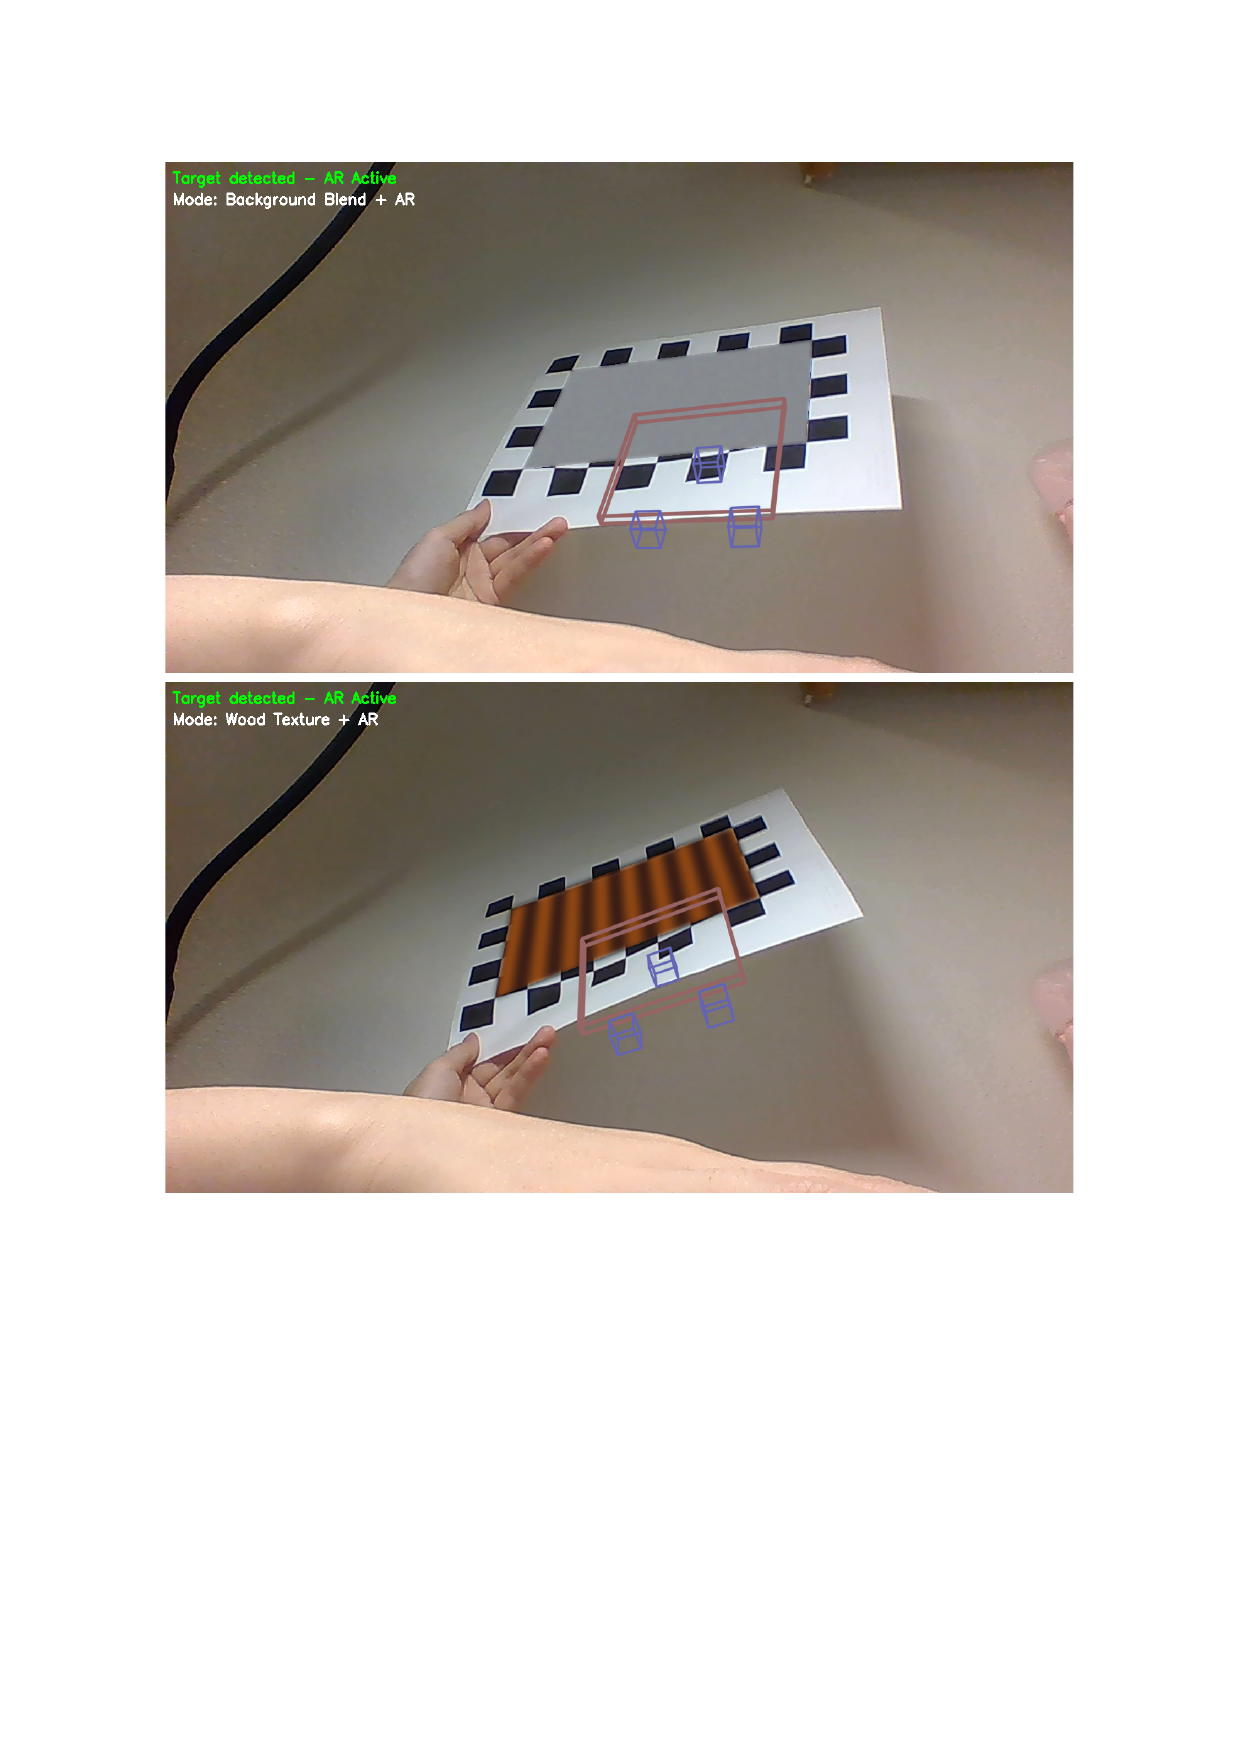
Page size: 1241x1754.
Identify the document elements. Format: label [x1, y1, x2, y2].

picture [165, 682, 1074, 1193]
picture [165, 162, 1074, 673]
